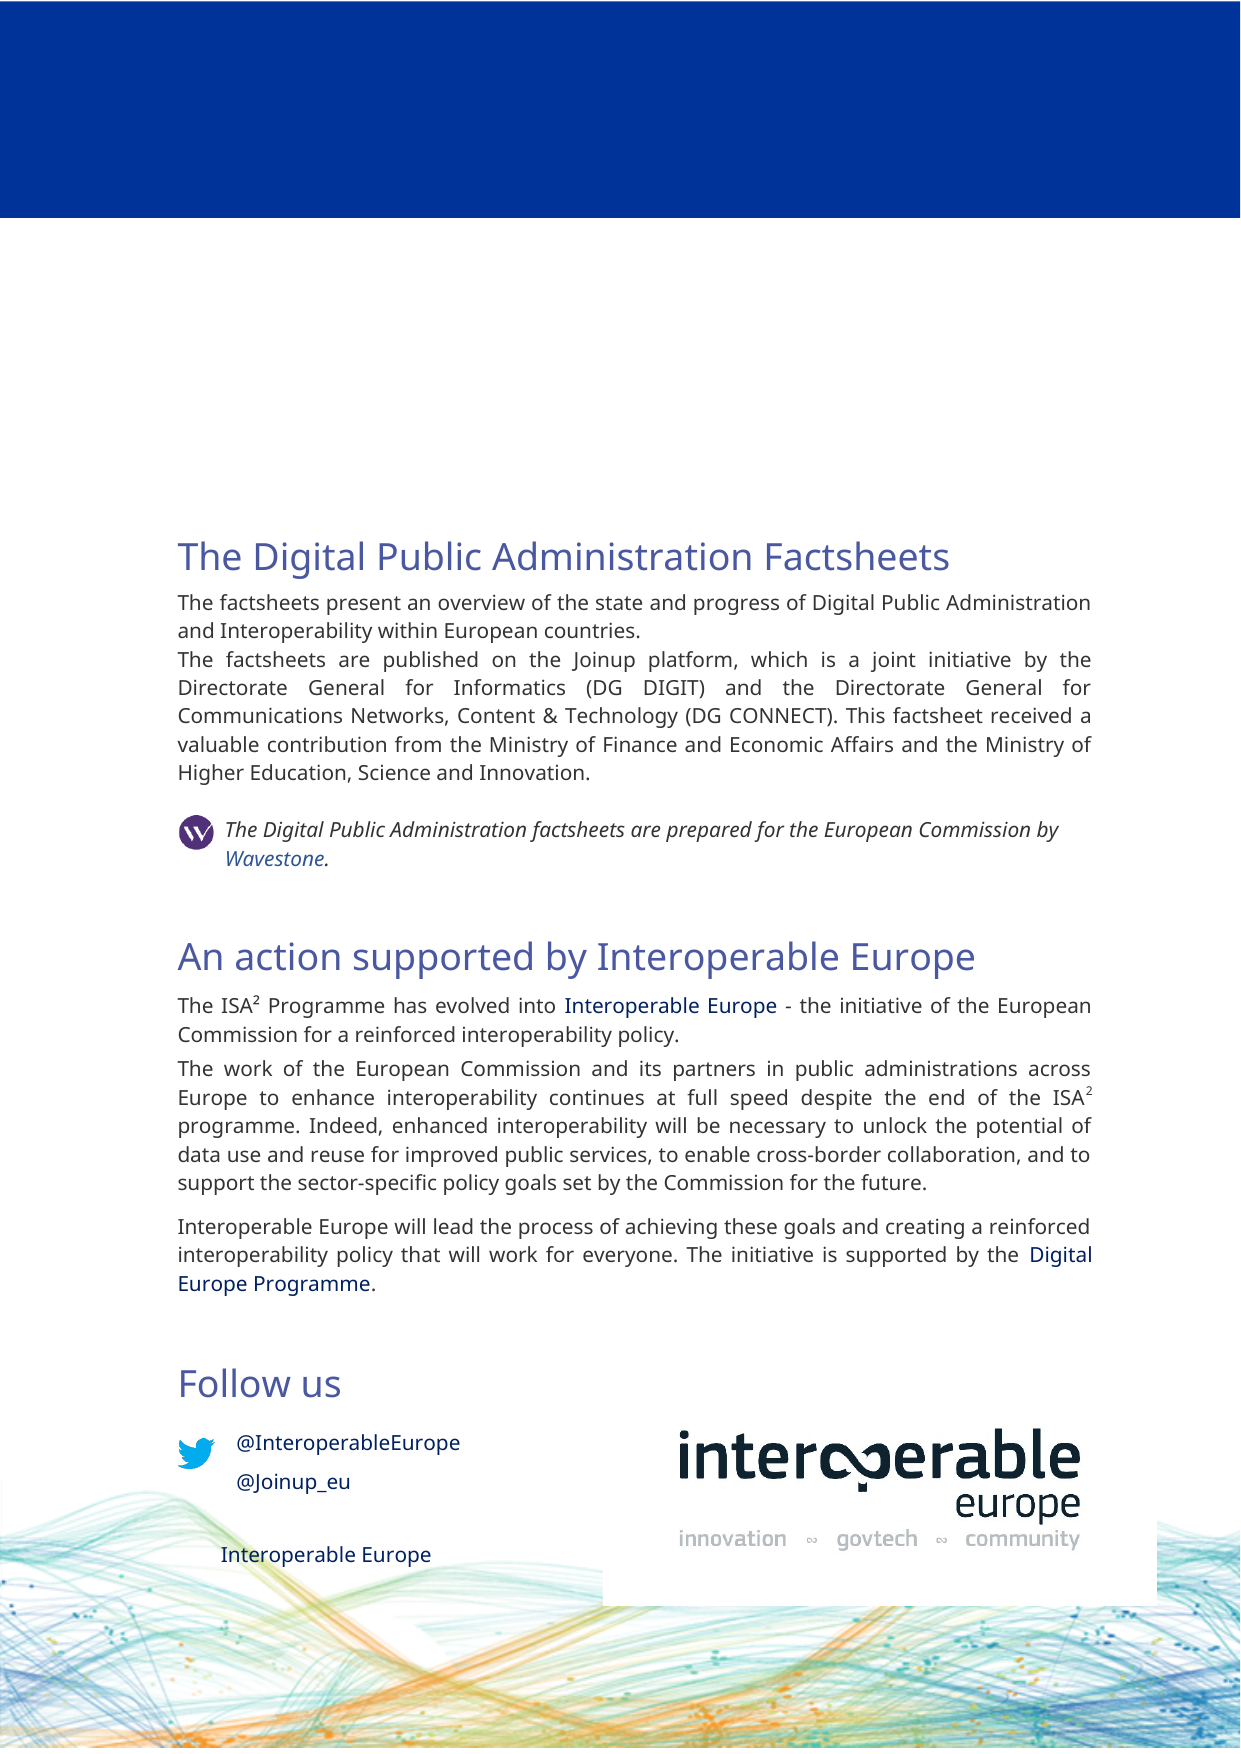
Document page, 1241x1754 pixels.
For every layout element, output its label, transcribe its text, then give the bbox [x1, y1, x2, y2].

text The factsheets are published on the Joinup platform, which is a joint initiative by the Directorate General for Informatics (DG DIGIT) and the Directorate General for Communications Networks, Content & Technology (DG CONNECT). This factsheet received a valuable contribution from the Ministry of Finance and Economic Affairs and the Ministry of Higher Education, Science and Innovation. [177, 645, 1092, 787]
text An action supported by Interoperable Europe [177, 930, 1092, 981]
text The work of the European Commission and its partners in public administrations across Europe to enhance interoperability continues at full speed despite the end of the ISA2 programme. Indeed, enhanced interoperability will be necessary to unlock the potential of data use and reuse for improved public services, to enable cross-border collaboration, and to support the sector-specific policy goals set by the Commission for the future. [177, 1054, 1092, 1197]
text Follow us [177, 1357, 1092, 1408]
text @InteroperableEurope [236, 1428, 1092, 1456]
picture [0, 1368, 1241, 1748]
text The Digital Public Administration factsheets are prepared for the European Commission by Wavestone. [177, 815, 1092, 872]
text @Joinup_eu [236, 1467, 1092, 1495]
text Interoperable Europe [177, 1540, 1092, 1569]
text The Digital Public Administration Factsheets [177, 531, 1092, 582]
text Interoperable Europe will lead the process of achieving these goals and creating a reinforced interoperability policy that will work for everyone. The initiative is supported by the Digital Europe Programme. [177, 1212, 1092, 1297]
text The ISA² Programme has evolved into Interoperable Europe - the initiative of the European Commission for a reinforced interoperability policy. [177, 991, 1092, 1048]
text The factsheets present an overview of the state and progress of Digital Public Administration and Interoperability within European countries. [177, 588, 1092, 645]
